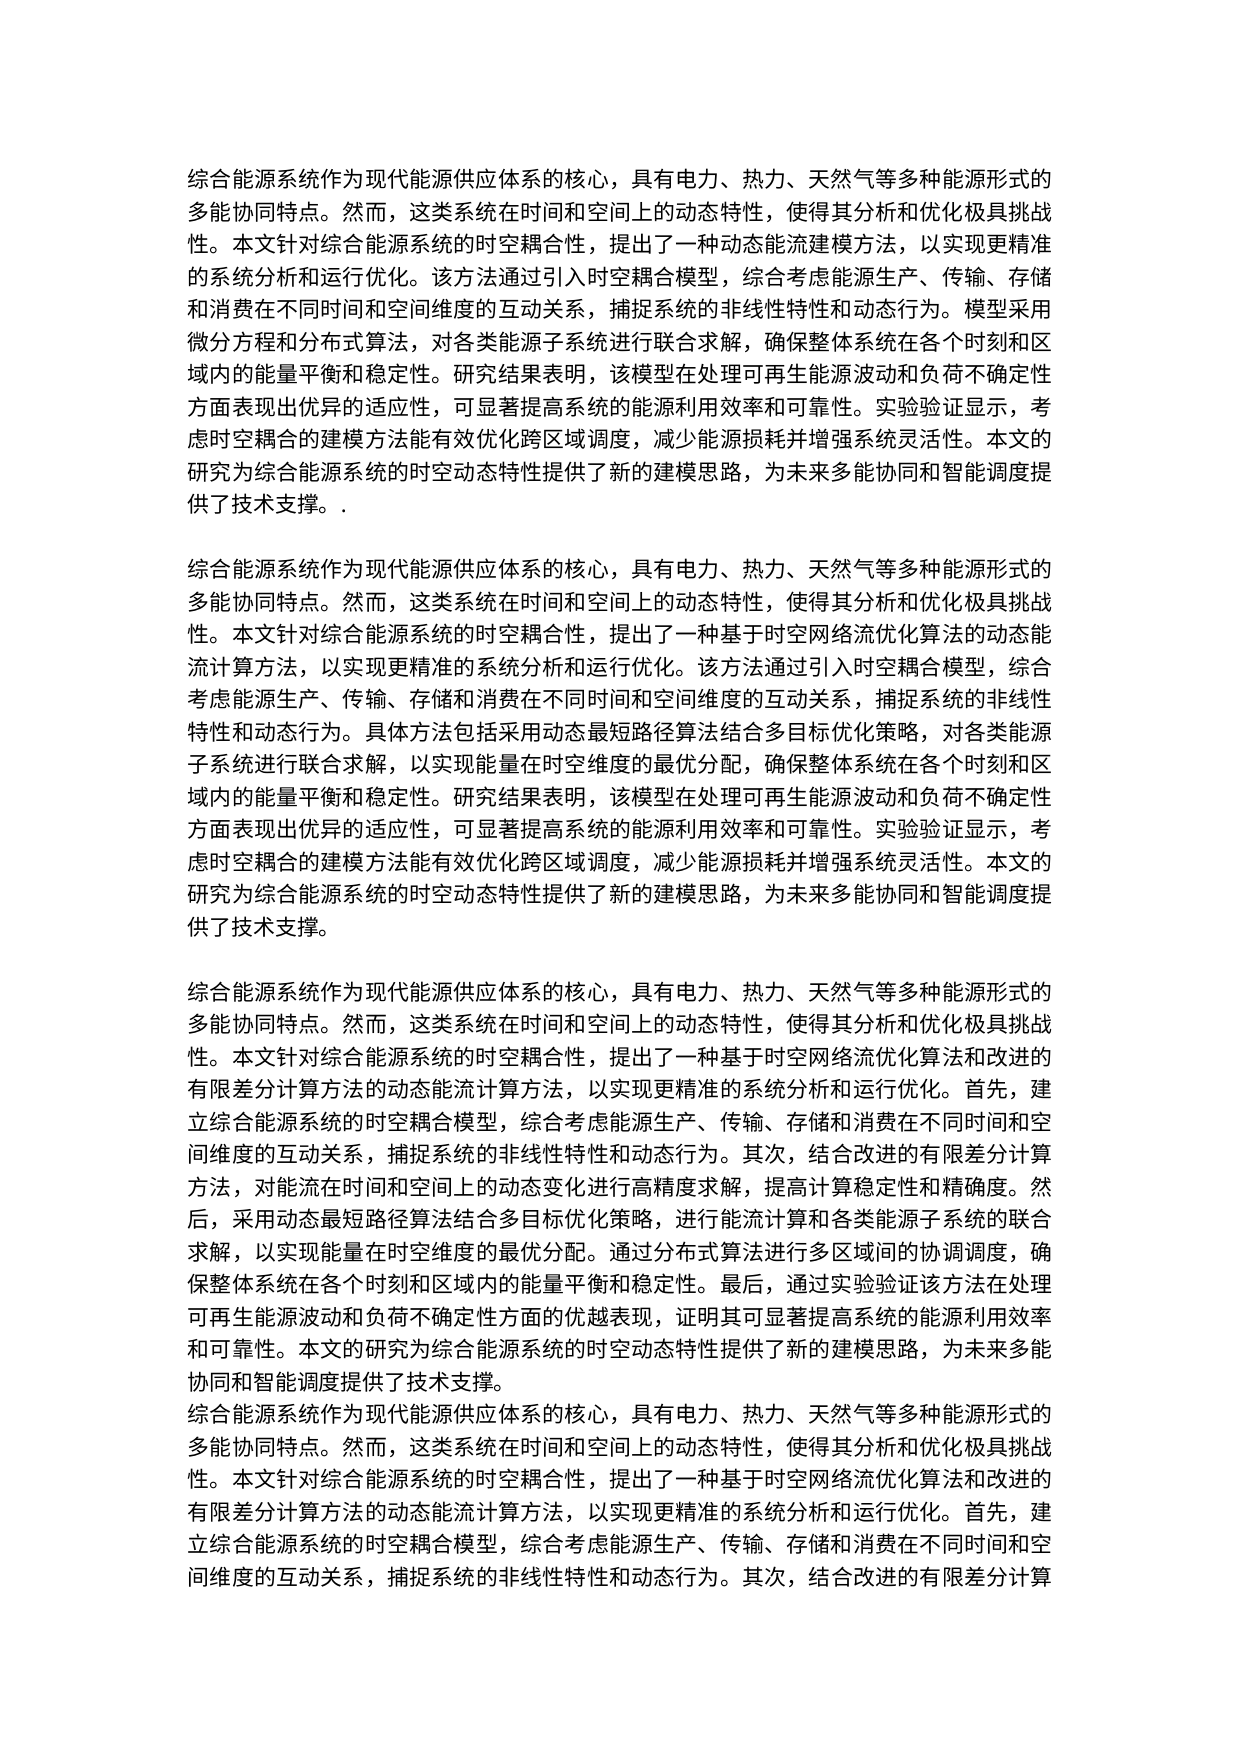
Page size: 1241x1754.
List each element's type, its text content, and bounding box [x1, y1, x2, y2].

text 综合能源系统作为现代能源供应体系的核心，具有电力、热力、天然气等多种能源形式的多能协同特点。然而，这类系统在时间和空间上的动态特性，使得其分析和优化极具挑战性。本文针对综合能源系统的时空耦合性，提出了一种基于时空网络流优化算法和改进的有限差分计算方法的动态能流计算方法，以实现更精准的系统分析和运行优化。首先，建立综合能源系统的时空耦合模型，综合考虑能源生产、传输、存储和消费在不同时间和空间维度的互动关系，捕捉系统的非线性特性和动态行为。其次，结合改进的有限差分计算方法，对能流在时间和空间上的动态变化进行高精度求解，提高计算稳定性和精确度。然后，采用动态最短路径算法结合多目标优化策略，进行能流计算和各类能源子系统的联合求解，以实现能量在时空维度的最优分配。通过分布式算法进行多区域间的协调调度，确保整体系统在各个时刻和区域内的能量平衡和稳定性。最后，通过实验验证该方法在处理可再生能源波动和负荷不确定性方面的优越表现，证明其可显著提高系统的能源利用效率和可靠性。本文的研究为综合能源系统的时空动态特性提供了新的建模思路，为未来多能协同和智能调度提供了技术支撑。 [187, 974, 1053, 1397]
text 综合能源系统作为现代能源供应体系的核心，具有电力、热力、天然气等多种能源形式的多能协同特点。然而，这类系统在时间和空间上的动态特性，使得其分析和优化极具挑战性。本文针对综合能源系统的时空耦合性，提出了一种动态能流建模方法，以实现更精准的系统分析和运行优化。该方法通过引入时空耦合模型，综合考虑能源生产、传输、存储和消费在不同时间和空间维度的互动关系，捕捉系统的非线性特性和动态行为。模型采用微分方程和分布式算法，对各类能源子系统进行联合求解，确保整体系统在各个时刻和区域内的能量平衡和稳定性。研究结果表明，该模型在处理可再生能源波动和负荷不确定性方面表现出优异的适应性，可显著提高系统的能源利用效率和可靠性。实验验证显示，考虑时空耦合的建模方法能有效优化跨区域调度，减少能源损耗并增强系统灵活性。本文的研究为综合能源系统的时空动态特性提供了新的建模思路，为未来多能协同和智能调度提供了技术支撑。. [187, 162, 1053, 519]
text 综合能源系统作为现代能源供应体系的核心，具有电力、热力、天然气等多种能源形式的多能协同特点。然而，这类系统在时间和空间上的动态特性，使得其分析和优化极具挑战性。本文针对综合能源系统的时空耦合性，提出了一种基于时空网络流优化算法的动态能流计算方法，以实现更精准的系统分析和运行优化。该方法通过引入时空耦合模型，综合考虑能源生产、传输、存储和消费在不同时间和空间维度的互动关系，捕捉系统的非线性特性和动态行为。具体方法包括采用动态最短路径算法结合多目标优化策略，对各类能源子系统进行联合求解，以实现能量在时空维度的最优分配，确保整体系统在各个时刻和区域内的能量平衡和稳定性。研究结果表明，该模型在处理可再生能源波动和负荷不确定性方面表现出优异的适应性，可显著提高系统的能源利用效率和可靠性。实验验证显示，考虑时空耦合的建模方法能有效优化跨区域调度，减少能源损耗并增强系统灵活性。本文的研究为综合能源系统的时空动态特性提供了新的建模思路，为未来多能协同和智能调度提供了技术支撑。 [187, 552, 1053, 942]
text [187, 1397, 1053, 1592]
